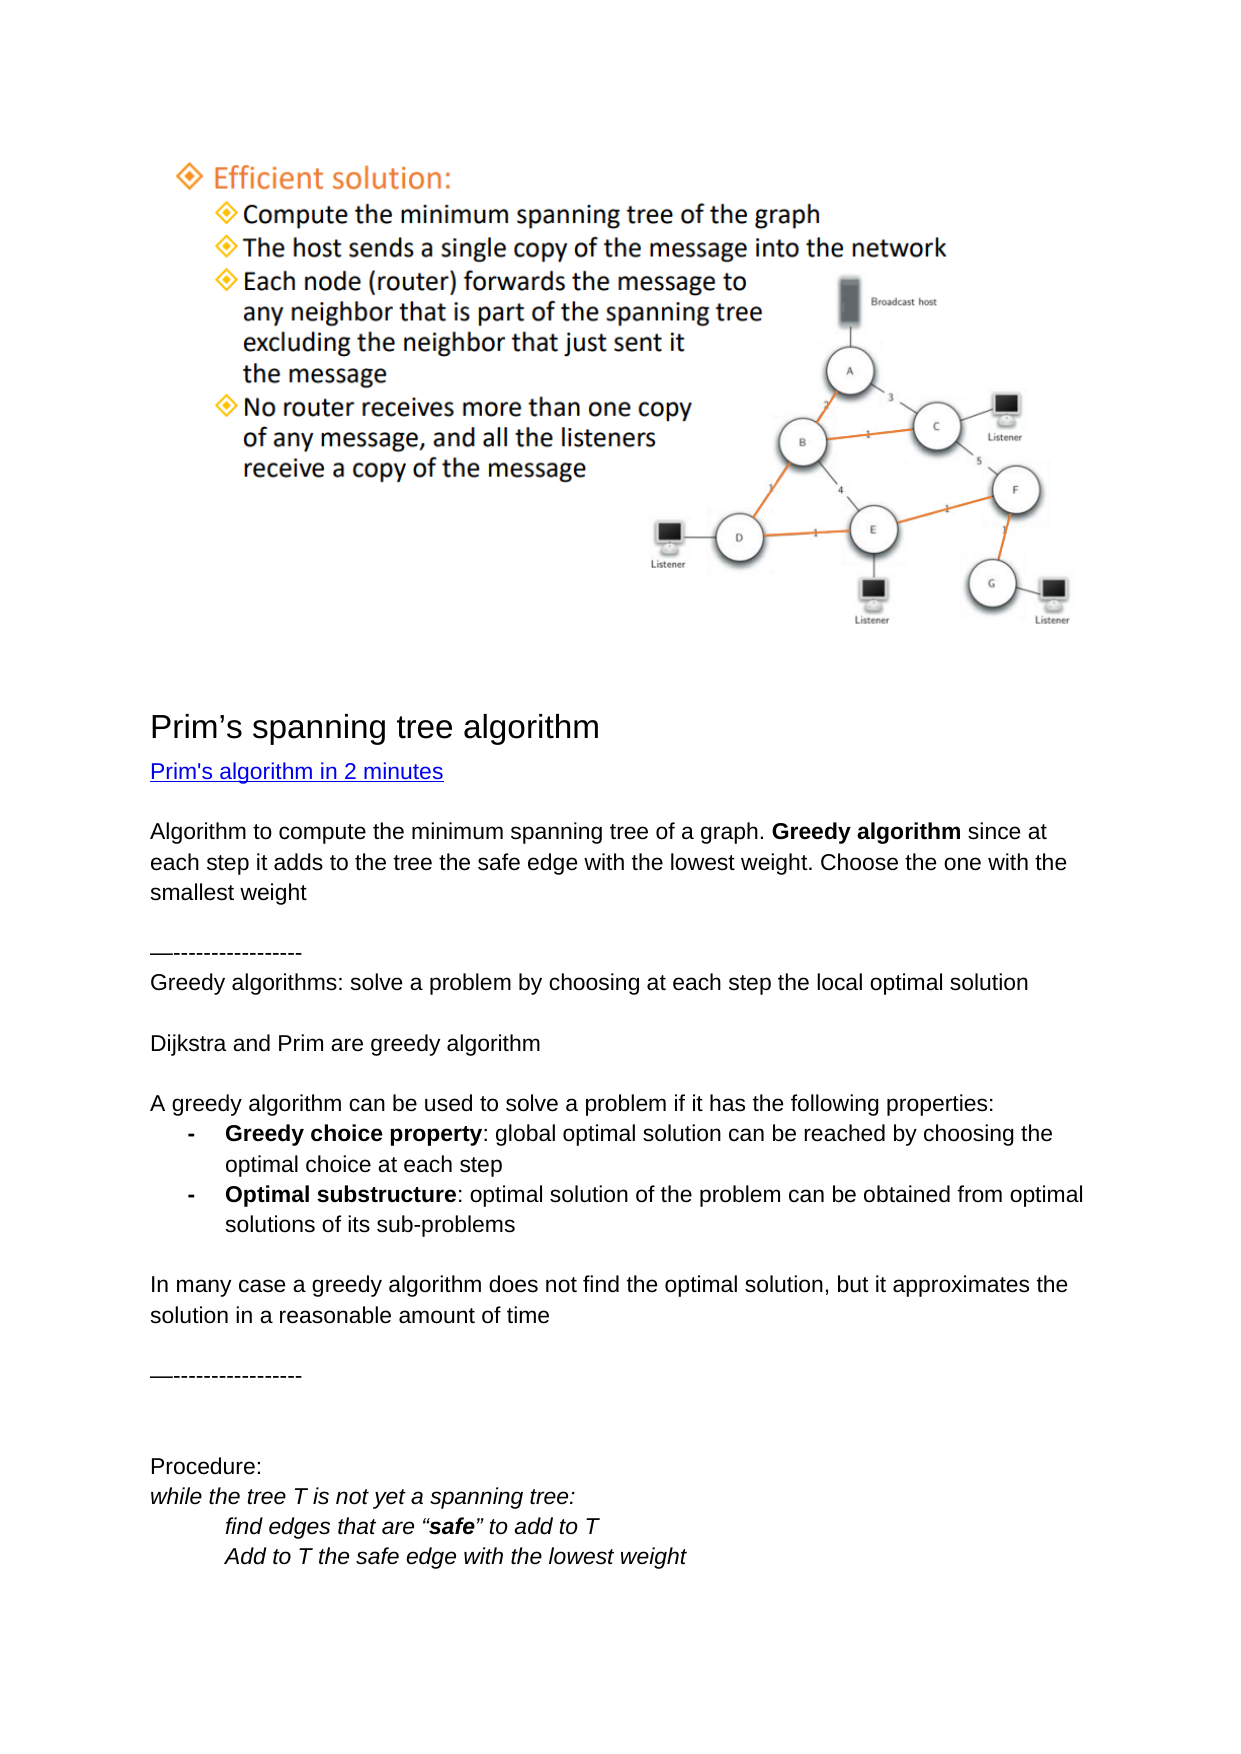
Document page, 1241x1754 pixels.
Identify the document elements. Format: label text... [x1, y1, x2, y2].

text —----------------- [150, 1362, 1090, 1388]
list Greedy choice property: global optimal solution can be reached by choosing the optimal choice at each step [187, 1120, 1090, 1177]
text Greedy algorithms: solve a problem by choosing at each step the local optimal solution [150, 969, 1090, 996]
text Dijkstra and Prim are greedy algorithm [150, 1030, 1090, 1056]
text while the tree T is not yet a spanning tree: [150, 1483, 1090, 1509]
text A greedy algorithm can be used to solve a problem if it has the following properties: [150, 1090, 1090, 1117]
text find edges that are “safe” to add to T [150, 1513, 1090, 1539]
text Algorithm to compute the minimum spanning tree of a graph. Greedy algorithm since at each step it adds to the tree the safe edge with the lowest weight. Choose the one with the smallest weight [150, 818, 1090, 905]
text Prim's algorithm in 2 minutes [150, 758, 1090, 784]
text Procedure: [150, 1453, 1090, 1479]
text Add to T the safe edge with the lowest weight [150, 1543, 1090, 1570]
text In many case a greedy algorithm does not find the optimal solution, but it approximates the solution in a reasonable amount of time [150, 1271, 1090, 1328]
picture [150, 150, 1091, 636]
text —----------------- [150, 939, 1090, 966]
list Optimal substructure: optimal solution of the problem can be obtained from optimal solutions of its sub-problems [187, 1181, 1090, 1237]
subtitle Prim’s spanning tree algorithm [150, 707, 1090, 745]
